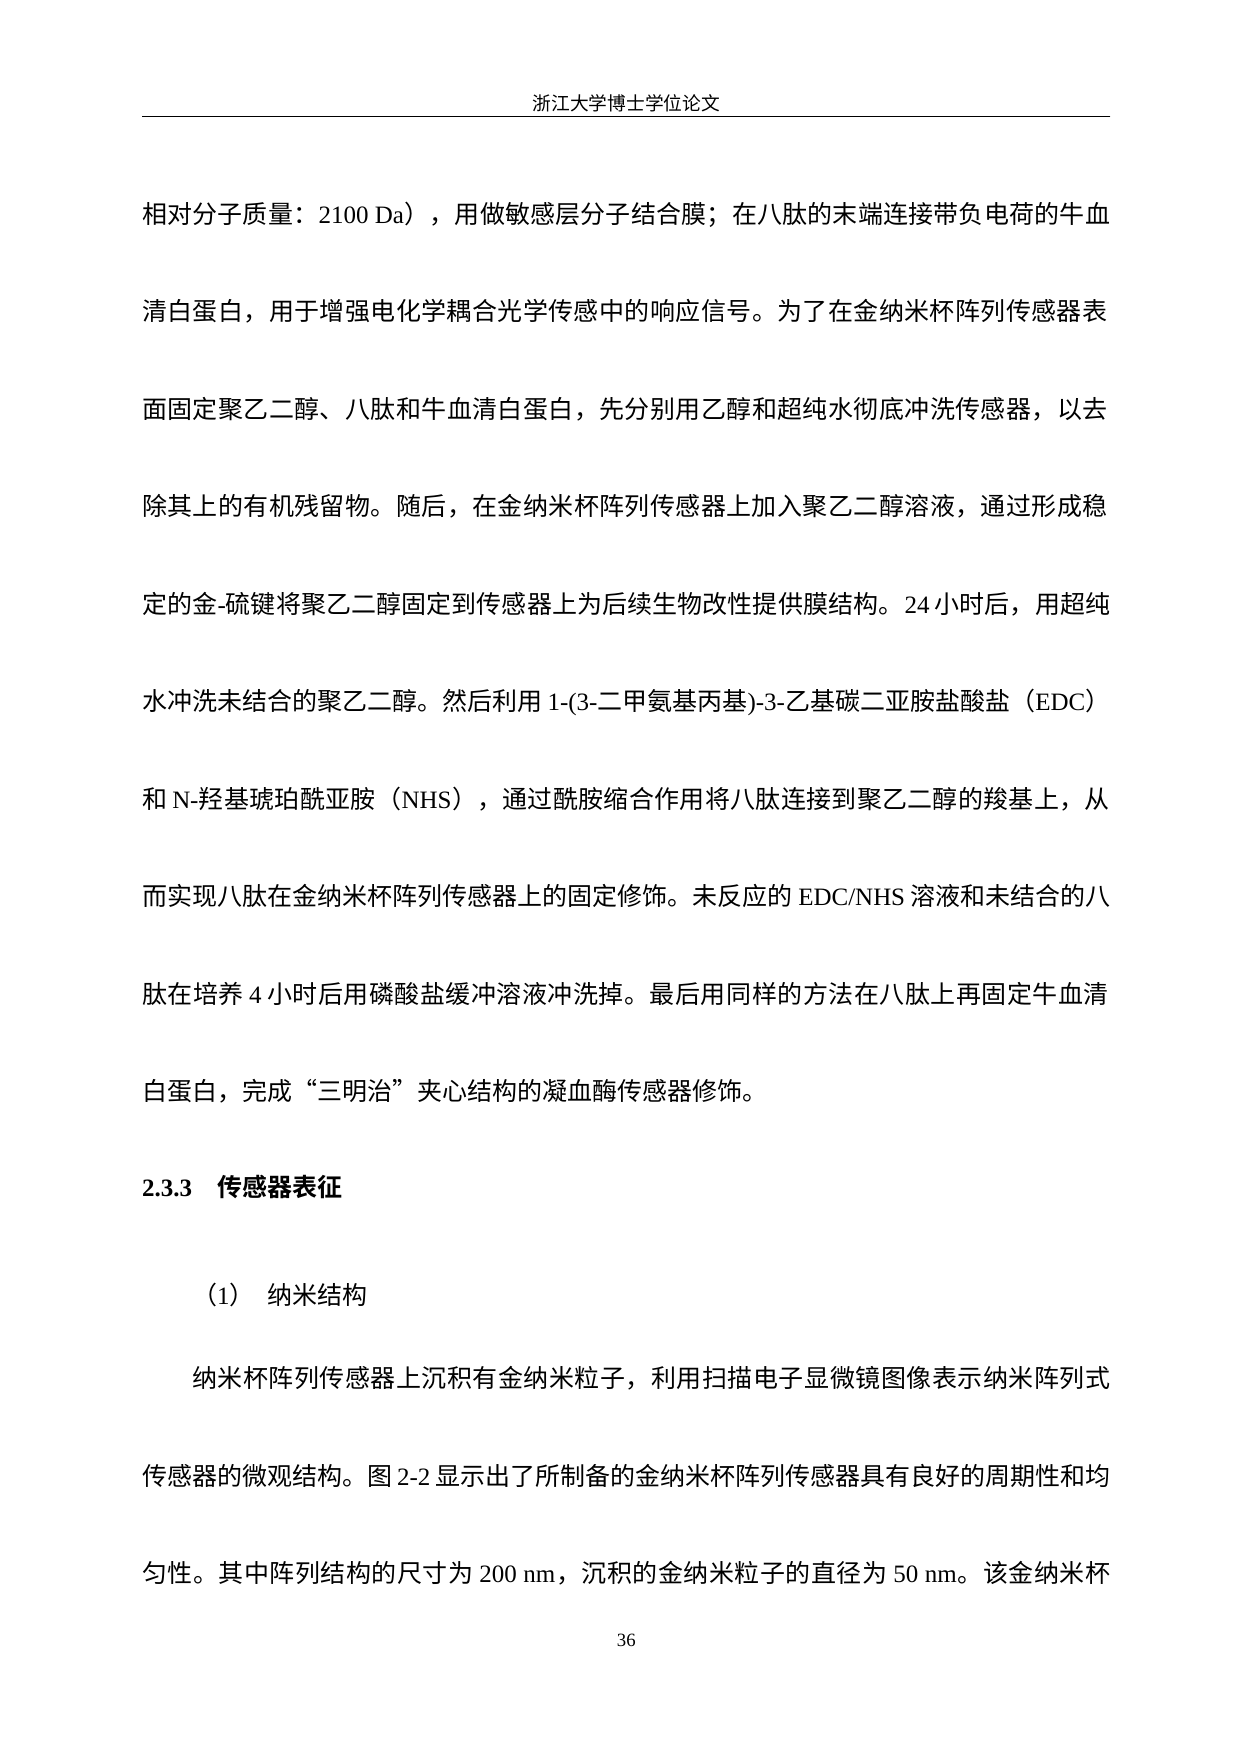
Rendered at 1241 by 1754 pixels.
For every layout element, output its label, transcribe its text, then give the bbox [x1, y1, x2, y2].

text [142, 1344, 1110, 1604]
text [142, 180, 1110, 1122]
list 纳米结构 [192, 1261, 1110, 1326]
subtitle 传感器表征 [142, 1153, 1110, 1218]
